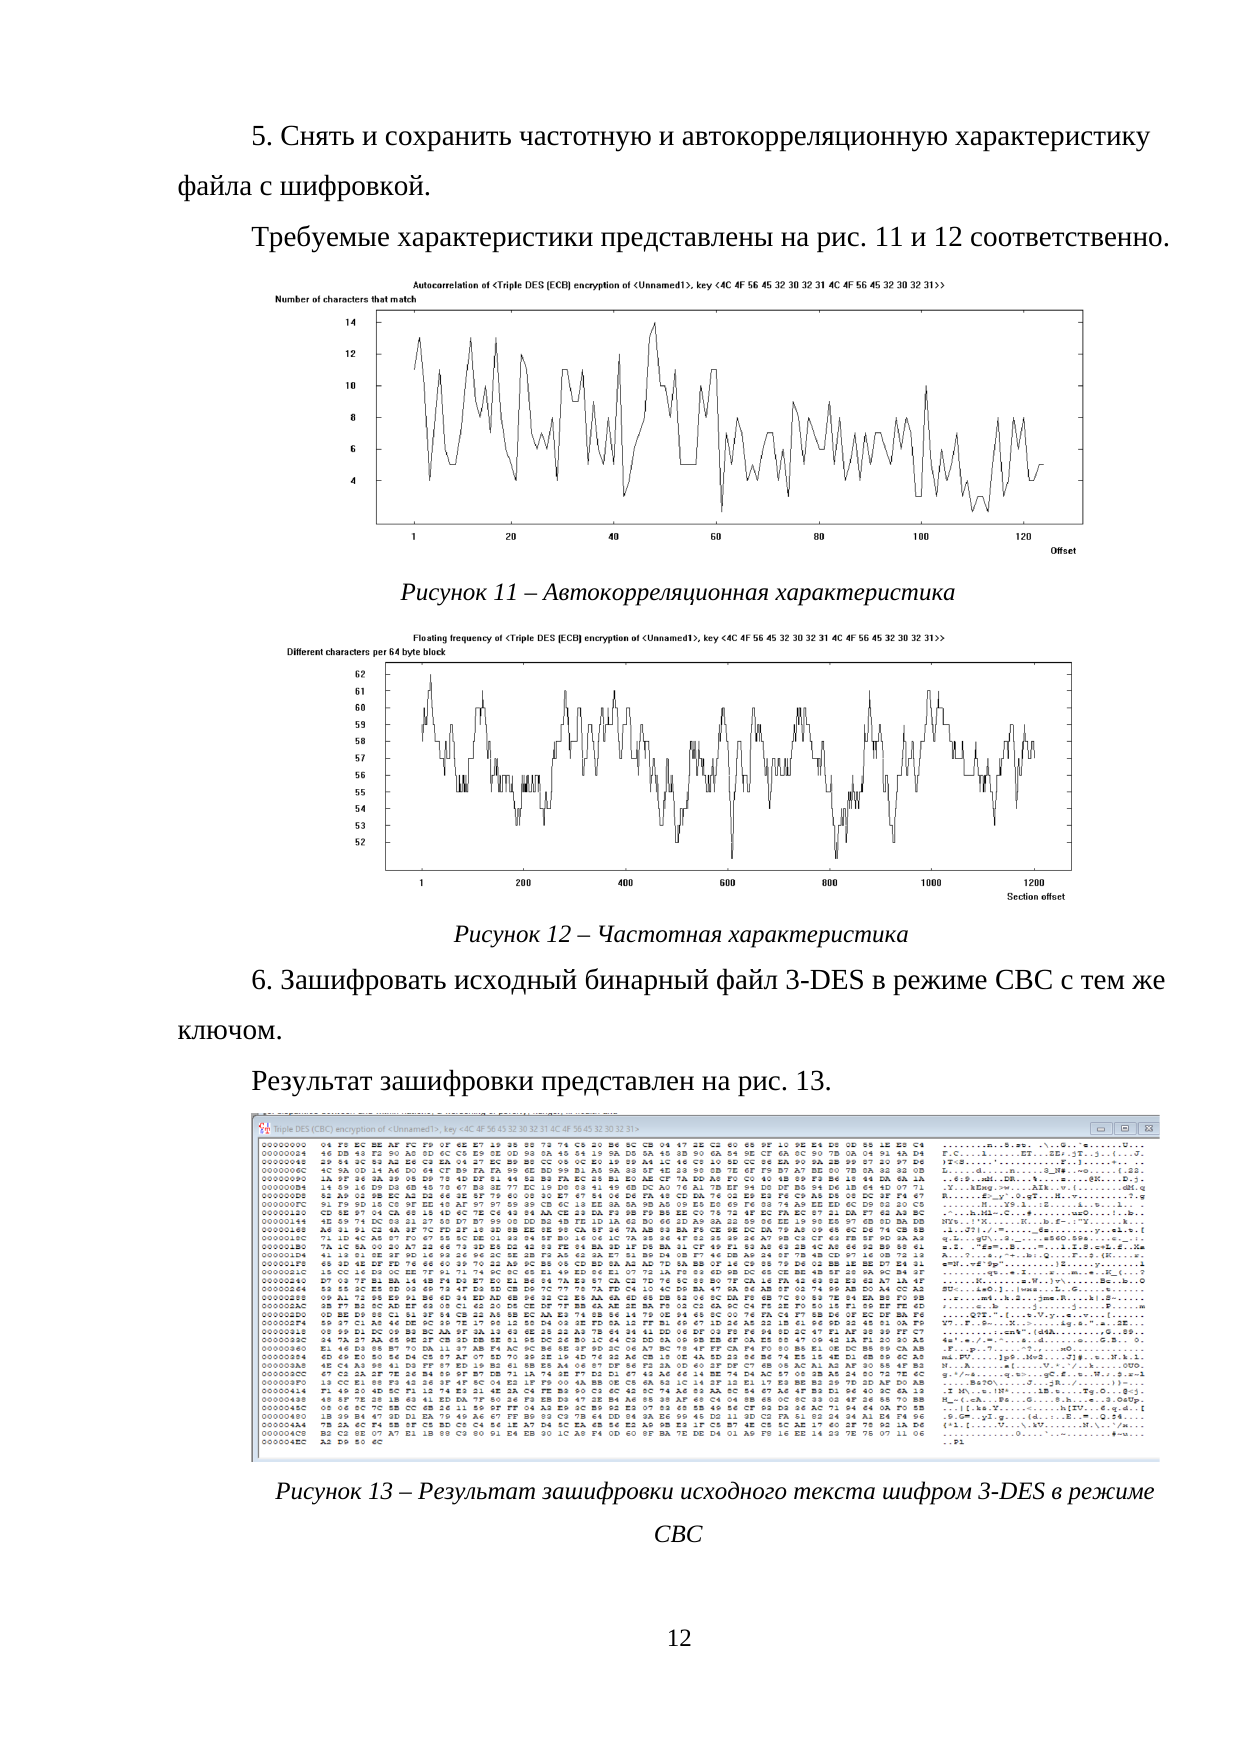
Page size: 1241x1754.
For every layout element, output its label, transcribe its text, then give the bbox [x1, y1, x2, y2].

text 6. Зашифровать исходный бинарный файл 3-DES в режиме CBC c тем же ключом. [177, 962, 1181, 1046]
text Результат зашифровки представлен на рис. 13. [177, 1063, 1181, 1096]
picture [283, 620, 1075, 905]
text Рисунок 11 – Автокорреляционная характеристика [177, 577, 1181, 606]
picture [251, 1113, 1160, 1462]
text Требуемые характеристики представлены на рис. 11 и 12 соответственно. [177, 219, 1181, 252]
text Рисунок 13 – Результат зашифровки исходного текста шифром 3-DES в режиме CBC [177, 1476, 1181, 1548]
picture [269, 269, 1089, 563]
text Рисунок 12 – Частотная характеристика [177, 919, 1181, 948]
text 5. Снять и сохранить частотную и автокорреляционную характеристику файла с шифровкой. [177, 118, 1181, 202]
